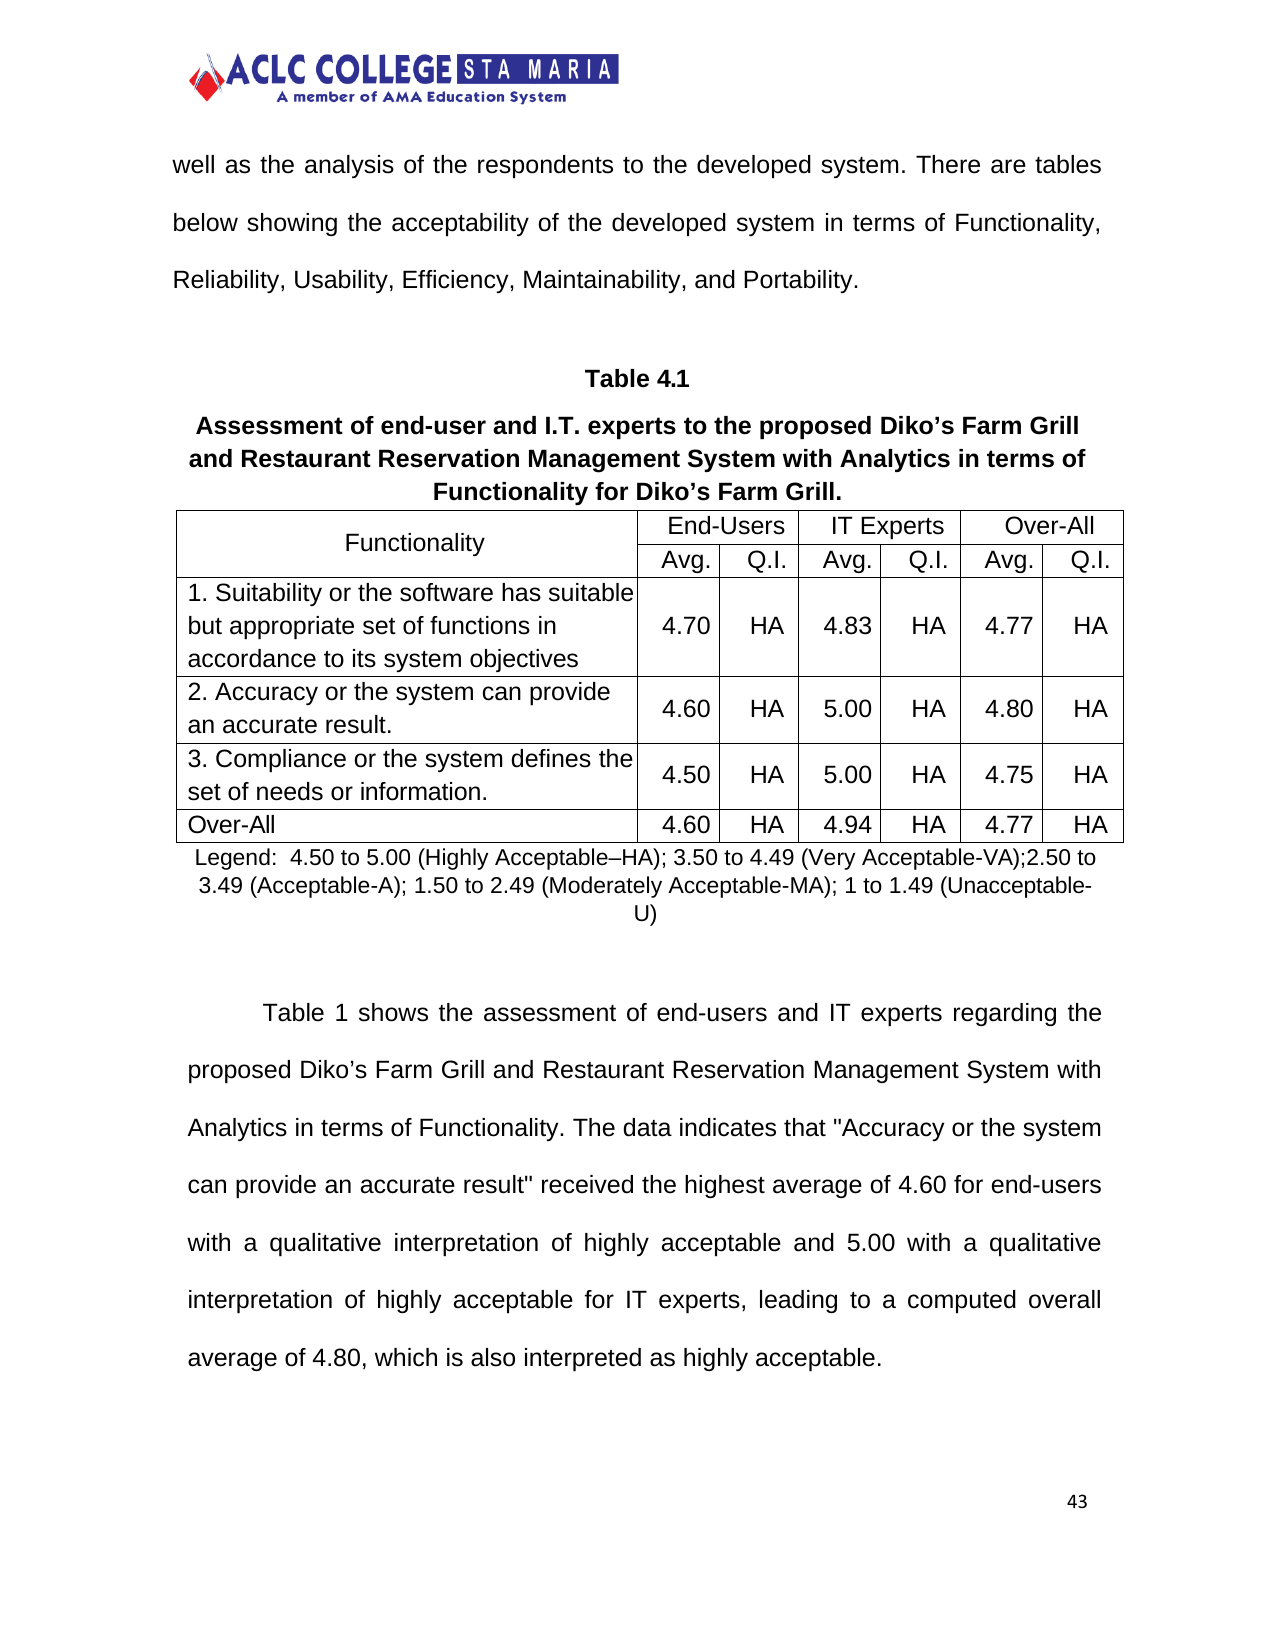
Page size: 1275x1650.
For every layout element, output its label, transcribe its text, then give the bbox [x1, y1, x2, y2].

table_cell Avg. [961, 545, 1042, 577]
table_header IT Experts [799, 511, 960, 543]
table_cell 4.77 [961, 810, 1042, 842]
subtitle Assessment of end-user and I.T. experts to the proposed Diko’s Farm Grill and Restaurant Reservation Management System with Analytics in terms of Functionality for Diko’s Farm Grill. [187, 411, 1088, 506]
table_cell HA [1043, 810, 1123, 842]
table_cell HA [1043, 677, 1123, 743]
table_cell HA [720, 810, 798, 842]
table_cell HA [1043, 578, 1123, 676]
table_header Functionality [177, 511, 637, 577]
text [172, 150, 1103, 294]
table_cell HA [720, 744, 798, 809]
table_cell 4.83 [799, 578, 880, 676]
text Table 4.1 [187, 364, 1088, 393]
table_cell 4.60 [638, 677, 719, 743]
table_cell HA [720, 578, 798, 676]
table_cell 4.94 [799, 810, 880, 842]
table_cell HA [881, 810, 960, 842]
text Legend: 4.50 to 5.00 (Highly Acceptable–HA); 3.50 to 4.49 (Very Acceptable-VA);2.50 to 3.49 (Acceptable-A); 1.50 to 2.49 (Moderately Acceptable-MA); 1 to 1.49 (Unacceptable-U) [187, 843, 1103, 927]
table_cell 1. Suitability or the software has suitable but appropriate set of functions in accordance to its system objectives [177, 578, 637, 676]
table_cell HA [720, 677, 798, 743]
table_cell Avg. [799, 545, 880, 577]
table_cell 5.00 [799, 677, 880, 743]
table_cell 3. Compliance or the system defines the set of needs or information. [177, 744, 637, 809]
table_cell 4.50 [638, 744, 719, 809]
picture [187, 37, 618, 110]
table_cell 2. Accuracy or the system can provide an accurate result. [177, 677, 637, 743]
table_cell 4.77 [961, 578, 1042, 676]
table_cell Q.I. [881, 545, 960, 577]
table_cell HA [1043, 744, 1123, 809]
table_cell 5.00 [799, 744, 880, 809]
table_cell Q.I. [1043, 545, 1123, 577]
table_cell HA [881, 578, 960, 676]
table_cell 4.70 [638, 578, 719, 676]
table_cell 4.80 [961, 677, 1042, 743]
table_header Over-All [961, 511, 1123, 543]
table_cell HA [881, 677, 960, 743]
text Table 1 shows the assessment of end-users and IT experts regarding the proposed Diko’s Farm Grill and Restaurant Reservation Management System with Analytics in terms of Functionality. The data indicates that "Accuracy or the system can provide an accurate result" received the highest average of 4.60 for end-users with a qualitative interpretation of highly acceptable and 5.00 with a qualitative interpretation of highly acceptable for IT experts, leading to a computed overall average of 4.80, which is also interpreted as highly acceptable. [187, 998, 1103, 1371]
table_cell HA [881, 744, 960, 809]
table_cell 4.60 [638, 810, 719, 842]
table_cell 4.75 [961, 744, 1042, 809]
table_cell Avg. [638, 545, 719, 577]
table_cell Over-All [177, 810, 637, 842]
table_cell Q.I. [720, 545, 798, 577]
table_header End-Users [638, 511, 798, 543]
